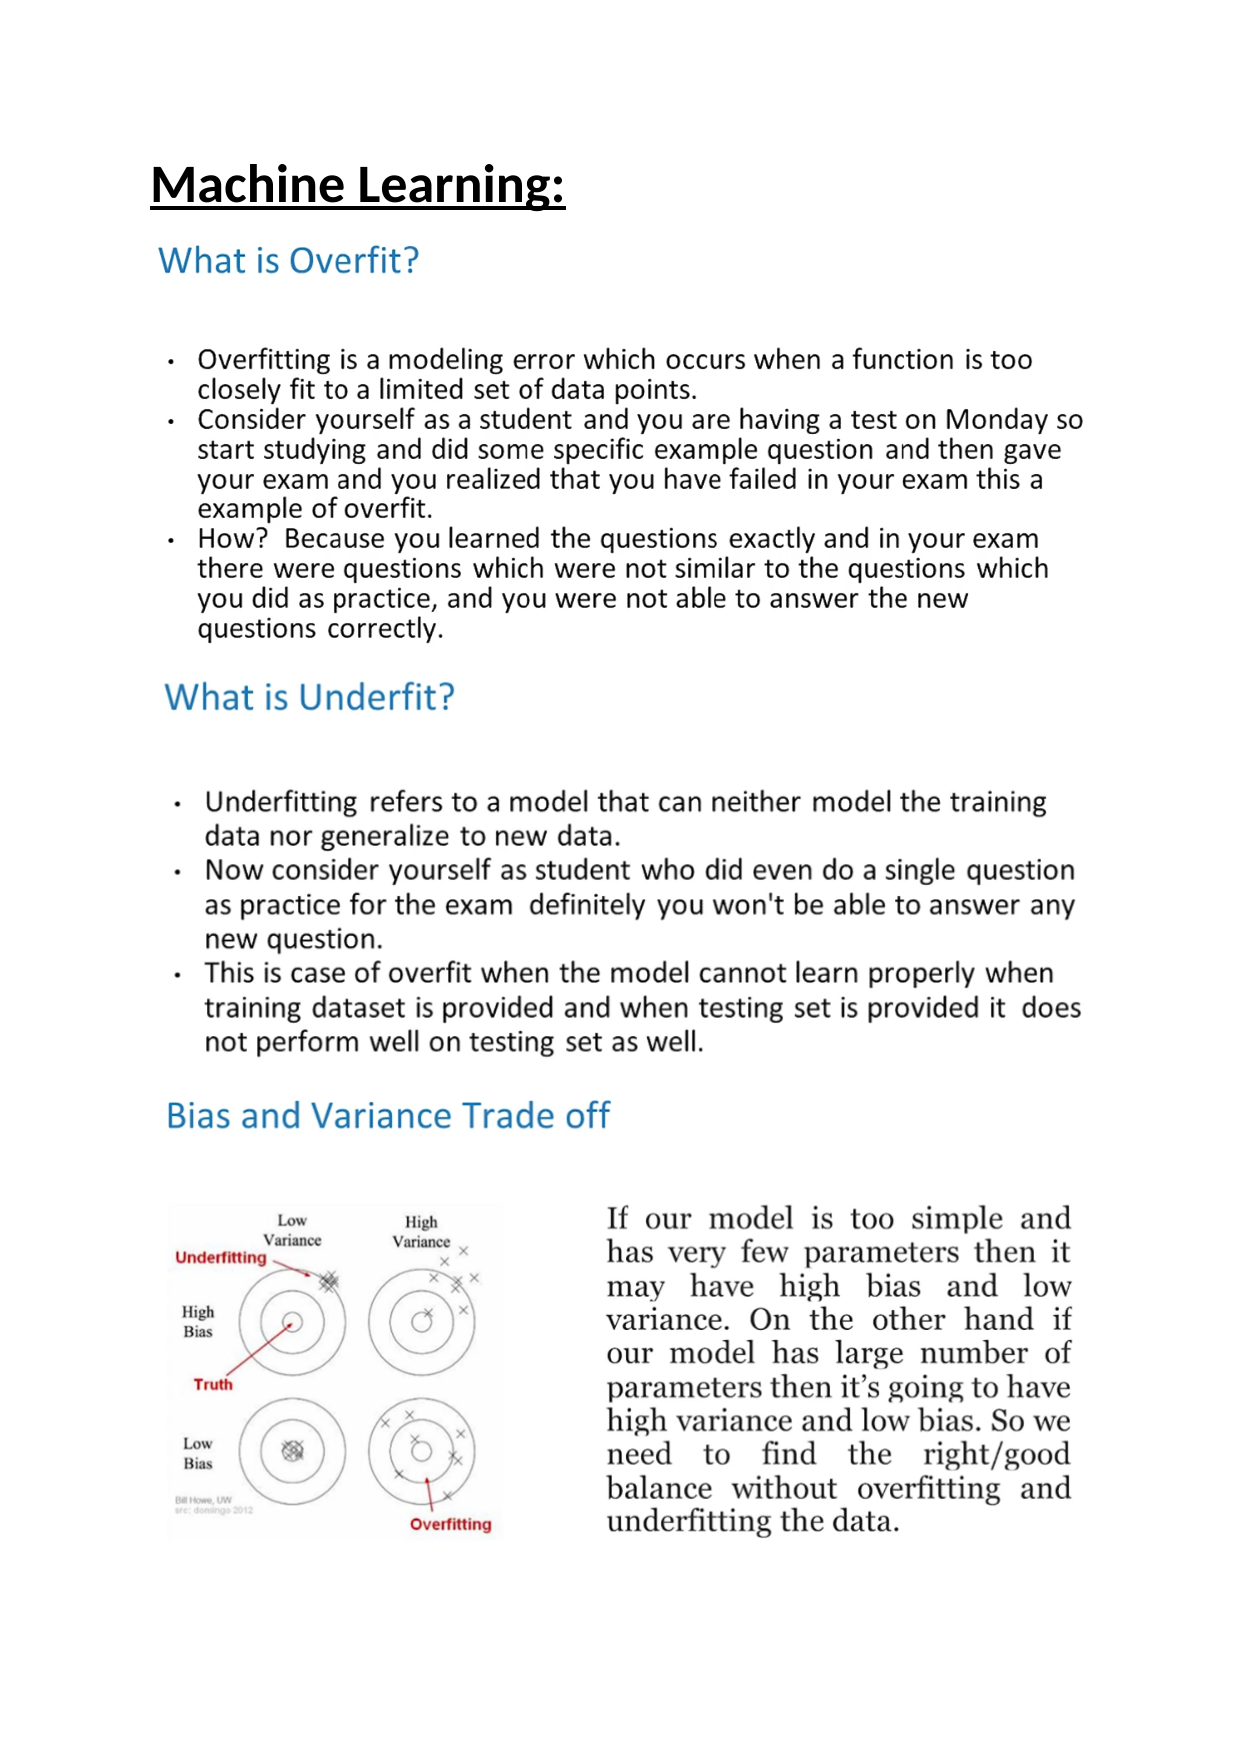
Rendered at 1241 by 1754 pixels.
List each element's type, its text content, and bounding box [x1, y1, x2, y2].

picture [150, 666, 1091, 1076]
text Machine Learning: [150, 150, 1090, 216]
picture [150, 238, 1091, 648]
picture [150, 1094, 1091, 1563]
